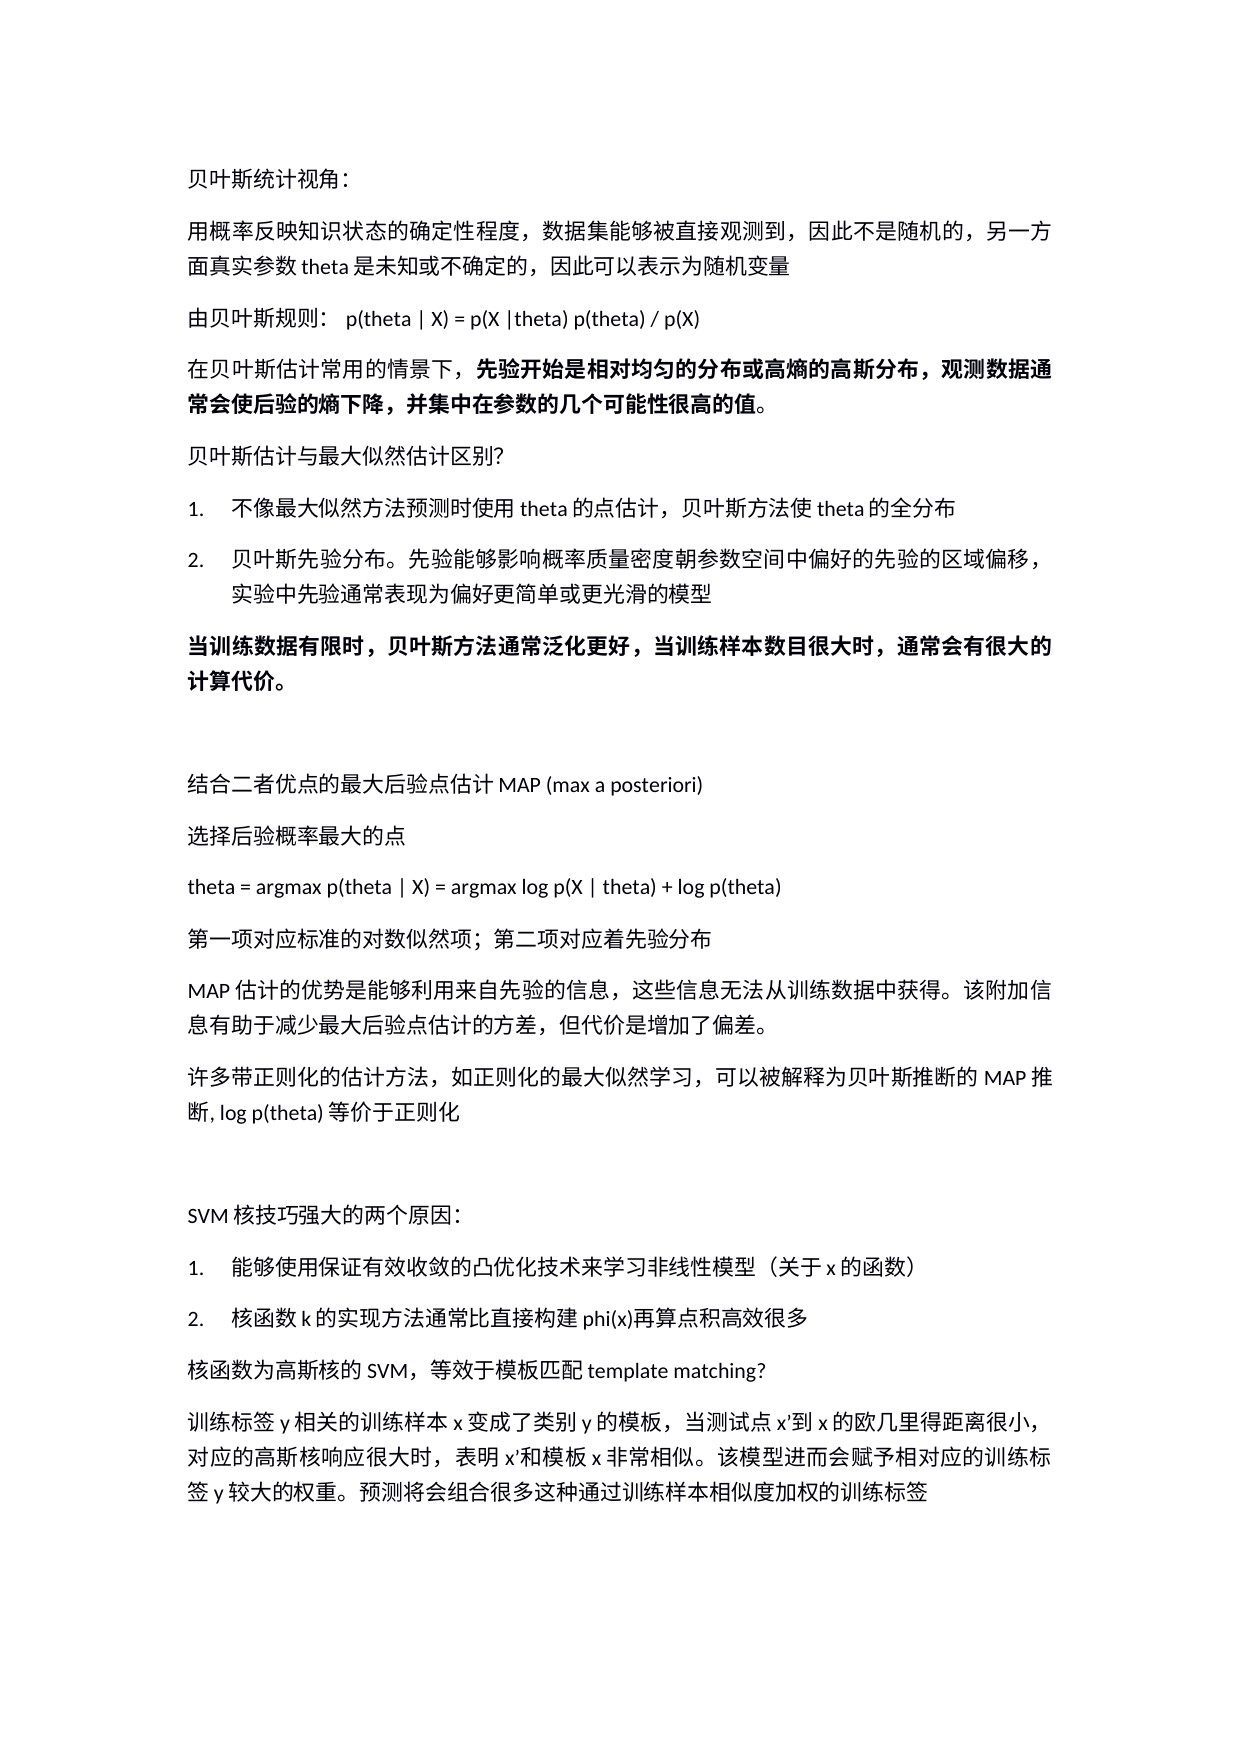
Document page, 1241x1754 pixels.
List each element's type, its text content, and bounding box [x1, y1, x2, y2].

text 结合二者优点的最大后验点估计MAP (max a posteriori) [187, 767, 1053, 799]
list 不像最大似然方法预测时使用theta的点估计，贝叶斯方法使theta的全分布 [187, 490, 1053, 523]
text 贝叶斯估计与最大似然估计区别？ [187, 439, 1053, 471]
text MAP估计的优势是能够利用来自先验的信息，这些信息无法从训练数据中获得。该附加信息有助于减少最大后验点估计的方差，但代价是增加了偏差。 [187, 973, 1053, 1040]
text 当训练数据有限时，贝叶斯方法通常泛化更好，当训练样本数目很大时，通常会有很大的计算代价。 [187, 629, 1053, 696]
text 由贝叶斯规则： p(theta | X) = p(X |theta) p(theta) / p(X) [187, 300, 1053, 333]
text 第一项对应标准的对数似然项；第二项对应着先验分布 [187, 921, 1053, 954]
text 在贝叶斯估计常用的情景下，先验开始是相对均匀的分布或高熵的高斯分布，观测数据通常会使后验的熵下降，并集中在参数的几个可能性很高的值。 [187, 352, 1053, 419]
text 用概率反映知识状态的确定性程度，数据集能够被直接观测到，因此不是随机的，另一方面真实参数theta是未知或不确定的，因此可以表示为随机变量 [187, 214, 1053, 281]
text SVM核技巧强大的两个原因： [187, 1197, 1053, 1230]
list 能够使用保证有效收敛的凸优化技术来学习非线性模型（关于x的函数） [187, 1249, 1053, 1282]
text 贝叶斯统计视角： [187, 162, 1053, 194]
text 许多带正则化的估计方法，如正则化的最大似然学习，可以被解释为贝叶斯推断的MAP推断, log p(theta) 等价于正则化 [187, 1059, 1053, 1127]
text 训练标签y相关的训练样本x变成了类别y的模板，当测试点x’到x的欧几里得距离很小，对应的高斯核响应很大时，表明x’和模板x非常相似。该模型进而会赋予相对应的训练标签y较大的权重。预测将会组合很多这种通过训练样本相似度加权的训练标签 [187, 1404, 1053, 1507]
text 选择后验概率最大的点 [187, 818, 1053, 851]
text theta = argmax p(theta | X) = argmax log p(X | theta) + log p(theta) [187, 870, 1053, 902]
text 核函数为高斯核的SVM，等效于模板匹配template matching? [187, 1352, 1053, 1385]
list 贝叶斯先验分布。先验能够影响概率质量密度朝参数空间中偏好的先验的区域偏移，实验中先验通常表现为偏好更简单或更光滑的模型 [187, 542, 1053, 609]
list 核函数k的实现方法通常比直接构建phi(x)再算点积高效很多 [187, 1301, 1053, 1333]
